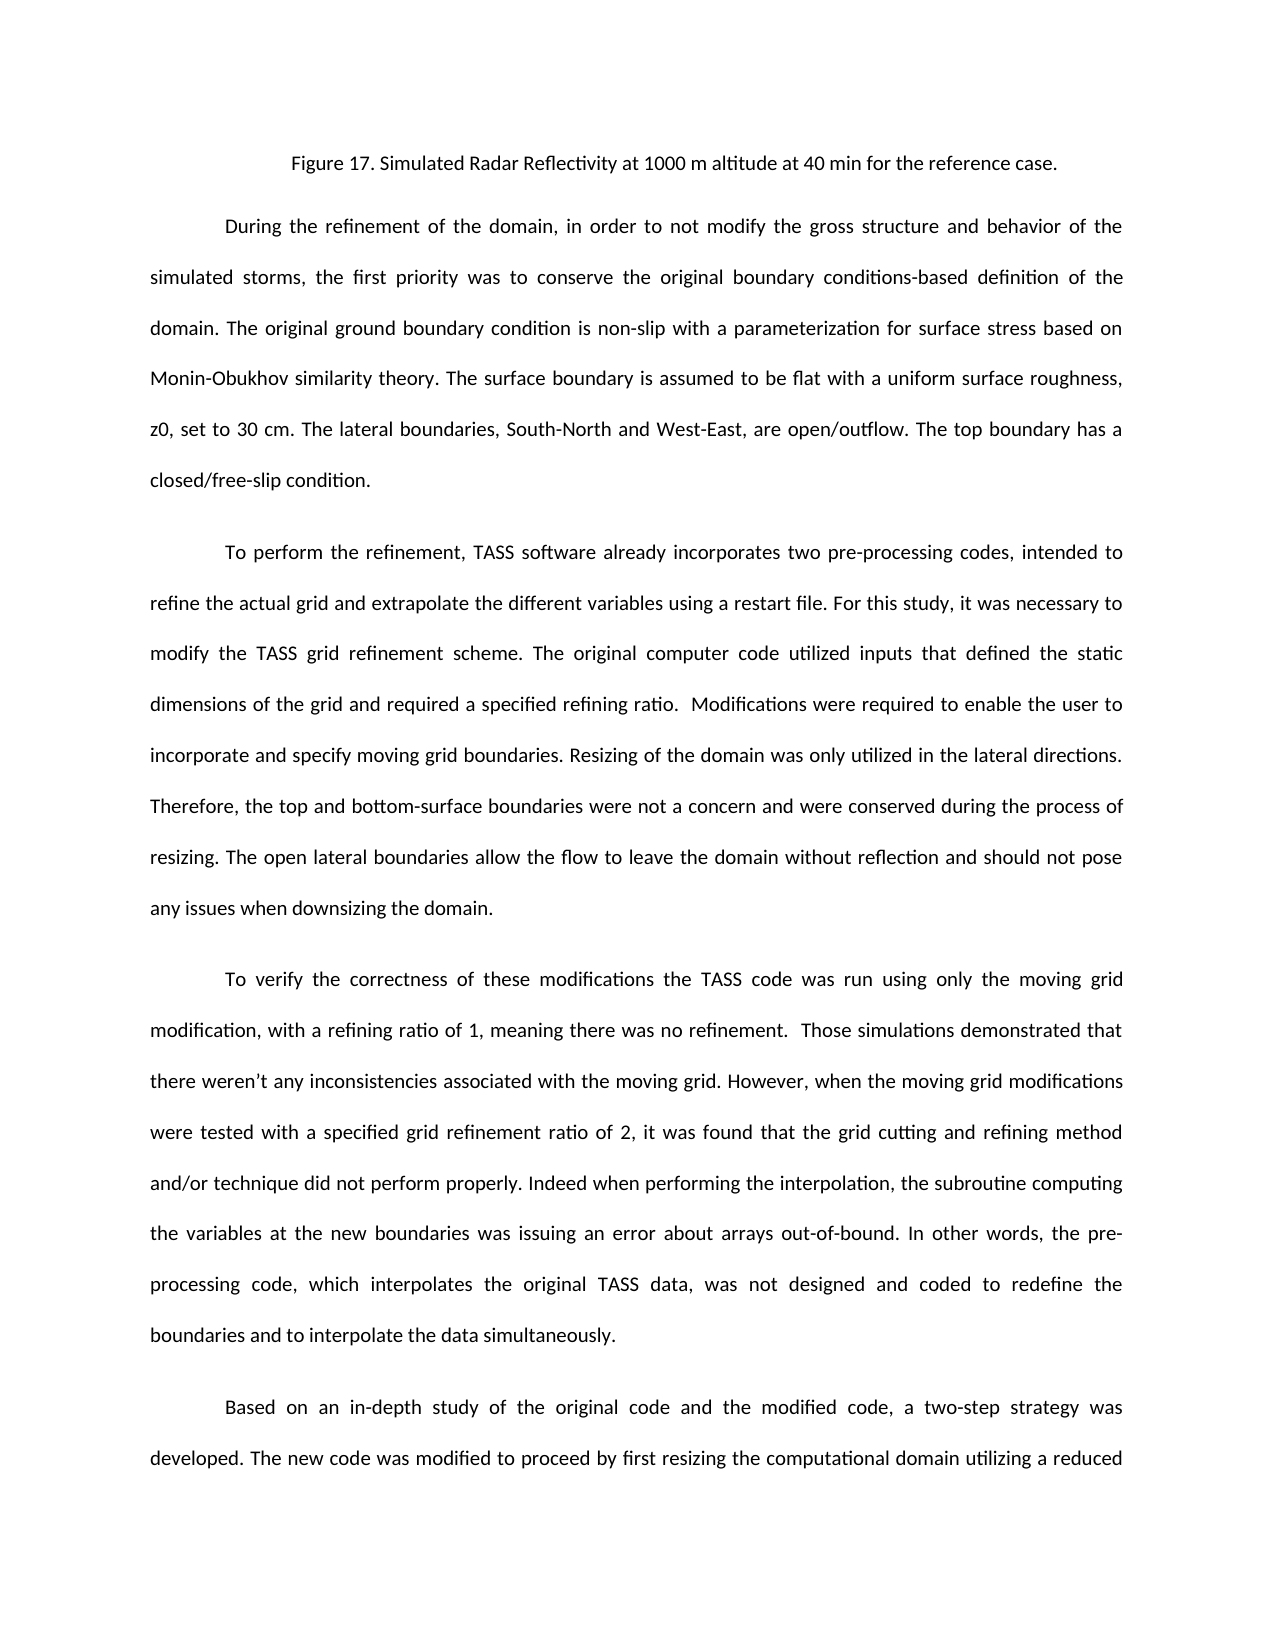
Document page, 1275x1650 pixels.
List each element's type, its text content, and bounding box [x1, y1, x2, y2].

text Figure 17. Simulated Radar Reflectivity at 1000 m altitude at 40 min for the reference case. [150, 150, 1125, 175]
text During the refinement of the domain, in order to not modify the gross structure and behavior of the simulated storms, the first priority was to conserve the original boundary conditions-based definition of the domain. The original ground boundary condition is non-slip with a parameterization for surface stress based on Monin-Obukhov similarity theory. The surface boundary is assumed to be flat with a uniform surface roughness, z0, set to 30 cm. The lateral boundaries, South-North and West-East, are open/outflow. The top boundary has a closed/free-slip condition. [150, 213, 1125, 493]
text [150, 1394, 1125, 1470]
text To verify the correctness of these modifications the TASS code was run using only the moving grid modification, with a refining ratio of 1, meaning there was no refinement. Those simulations demonstrated that there weren’t any inconsistencies associated with the moving grid. However, when the moving grid modifications were tested with a specified grid refinement ratio of 2, it was found that the grid cutting and refining method and/or technique did not perform properly. Indeed when performing the interpolation, the subroutine computing the variables at the new boundaries was issuing an error about arrays out-of-bound. In other words, the pre-processing code, which interpolates the original TASS data, was not designed and coded to redefine the boundaries and to interpolate the data simultaneously. [150, 966, 1125, 1348]
text To perform the refinement, TASS software already incorporates two pre-processing codes, intended to refine the actual grid and extrapolate the different variables using a restart file. For this study, it was necessary to modify the TASS grid refinement scheme. The original computer code utilized inputs that defined the static dimensions of the grid and required a specified refining ratio. Modifications were required to enable the user to incorporate and specify moving grid boundaries. Resizing of the domain was only utilized in the lateral directions. Therefore, the top and bottom-surface boundaries were not a concern and were conserved during the process of resizing. The open lateral boundaries allow the flow to leave the domain without reflection and should not pose any issues when downsizing the domain. [150, 539, 1125, 920]
